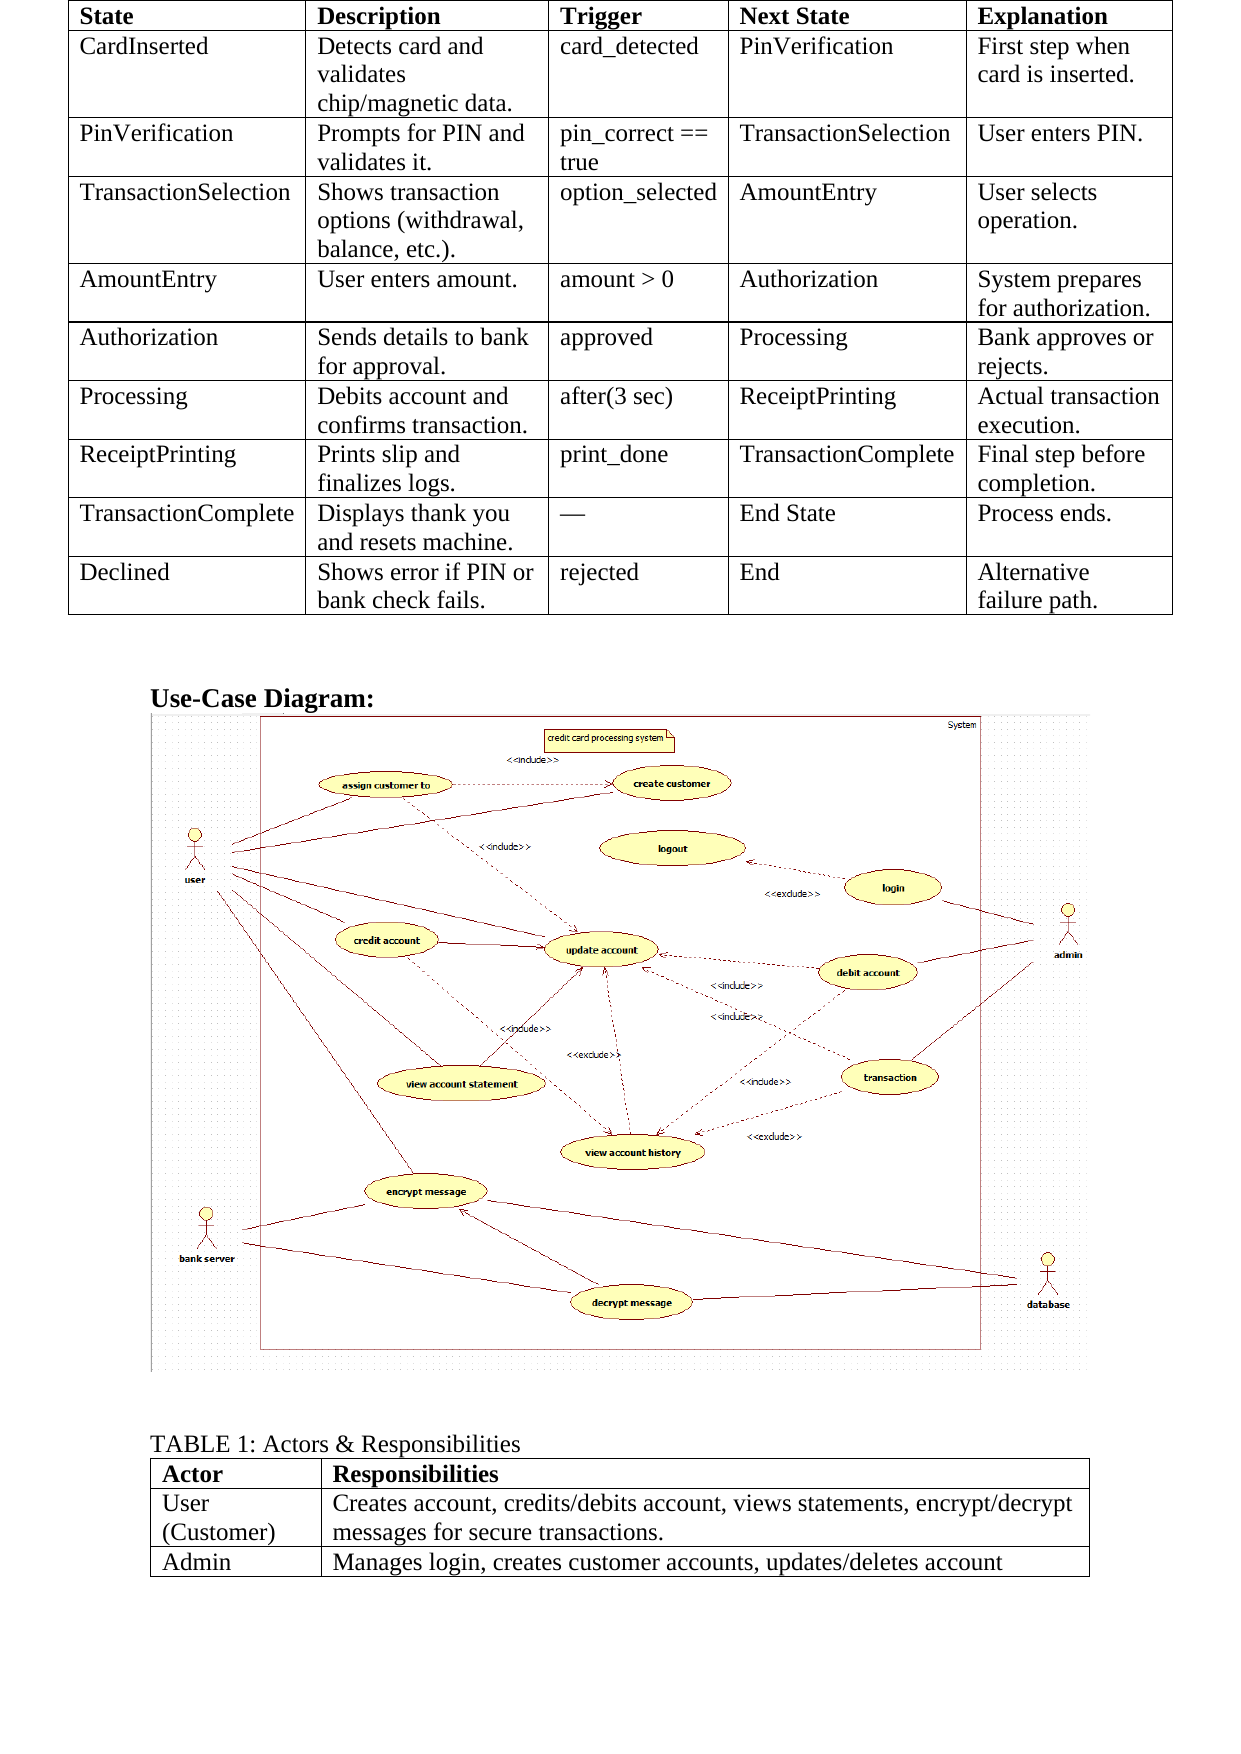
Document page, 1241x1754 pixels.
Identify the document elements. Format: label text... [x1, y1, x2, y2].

table_cell pin_correct == true [549, 118, 728, 176]
table_cell AmountEntry [729, 177, 966, 263]
table_cell TransactionComplete [729, 440, 966, 497]
table_cell after(3 sec) [549, 381, 728, 438]
table_cell Declined [69, 557, 305, 614]
table_cell rejected [549, 557, 728, 614]
table_cell AmountEntry [69, 264, 305, 321]
table_cell Sends details to bank for approval. [306, 323, 548, 380]
table_header Actor [151, 1459, 321, 1487]
table_cell User (Customer) [151, 1489, 321, 1546]
table_cell End State [729, 498, 966, 556]
table_cell card_detected [549, 31, 728, 117]
table_header Responsibilities [322, 1459, 1089, 1487]
table_cell CardInserted [69, 31, 305, 117]
table_cell Prompts for PIN and validates it. [306, 118, 548, 176]
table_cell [322, 1547, 1089, 1576]
table_cell amount > 0 [549, 264, 728, 321]
table_cell User enters amount. [306, 264, 548, 321]
table_cell Authorization [69, 323, 305, 380]
text TABLE 1: Actors & Responsibilities [150, 1429, 1090, 1458]
table_cell First step when card is inserted. [967, 31, 1172, 117]
table_cell print_done [549, 440, 728, 497]
table_header State [69, 1, 305, 30]
table_cell Process ends. [967, 498, 1172, 556]
table_cell ReceiptPrinting [729, 381, 966, 438]
table_cell PinVerification [69, 118, 305, 176]
table_header Explanation [967, 1, 1172, 30]
table_cell User selects operation. [967, 177, 1172, 263]
table_cell End [729, 557, 966, 614]
table_cell Bank approves or rejects. [967, 323, 1172, 380]
table_header Description [306, 1, 548, 30]
table_header Next State [729, 1, 966, 30]
table_cell — [549, 498, 728, 556]
table_cell User enters PIN. [967, 118, 1172, 176]
table_cell Shows transaction options (withdrawal, balance, etc.). [306, 177, 548, 263]
table_cell Creates account, credits/debits account, views statements, encrypt/decrypt messages for secure transactions. [322, 1489, 1089, 1546]
table_cell approved [549, 323, 728, 380]
table_cell System prepares for authorization. [967, 264, 1172, 321]
table_cell Processing [729, 323, 966, 380]
table_cell TransactionSelection [729, 118, 966, 176]
picture [150, 713, 1091, 1372]
table_header Trigger [549, 1, 728, 30]
text Use-Case Diagram: [150, 682, 1090, 713]
table_cell Processing [69, 381, 305, 438]
table_cell Admin [151, 1547, 321, 1576]
table_cell Prints slip and finalizes logs. [306, 440, 548, 497]
table_cell Actual transaction execution. [967, 381, 1172, 438]
table_cell Authorization [729, 264, 966, 321]
table_cell PinVerification [729, 31, 966, 117]
table_cell ReceiptPrinting [69, 440, 305, 497]
table_cell Displays thank you and resets machine. [306, 498, 548, 556]
table_cell option_selected [549, 177, 728, 263]
table_cell Detects card and validates chip/magnetic data. [306, 31, 548, 117]
table_cell TransactionComplete [69, 498, 305, 556]
table_cell Final step before completion. [967, 440, 1172, 497]
table_cell Debits account and confirms transaction. [306, 381, 548, 438]
table_cell Alternative failure path. [967, 557, 1172, 614]
table_cell Shows error if PIN or bank check fails. [306, 557, 548, 614]
table_cell TransactionSelection [69, 177, 305, 263]
